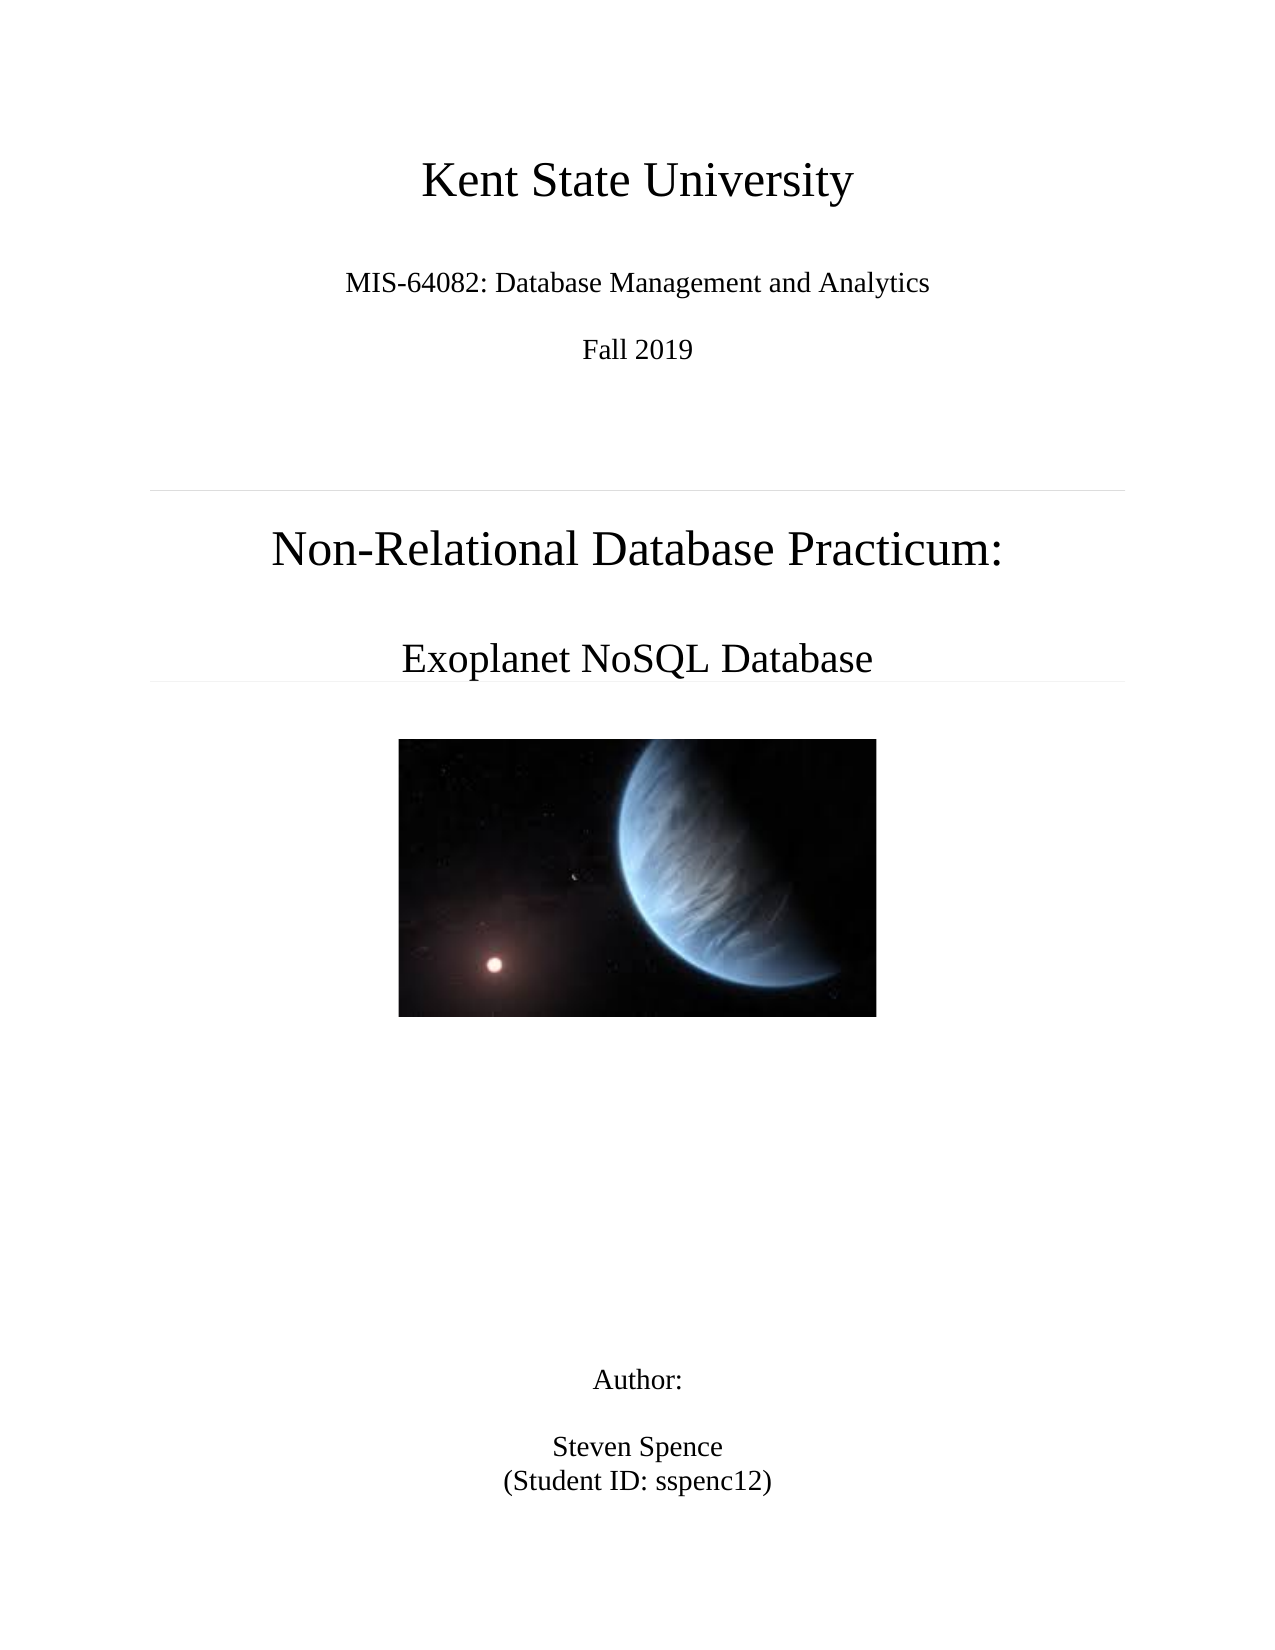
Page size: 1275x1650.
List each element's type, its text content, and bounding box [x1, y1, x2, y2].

text MIS-64082: Database Management and Analytics [150, 265, 1125, 298]
text Fall 2019 [150, 332, 1125, 366]
text Kent State University [150, 150, 1125, 207]
text Exoplanet NoSQL Database [150, 634, 1125, 681]
text (Student ID: sspenc12) [150, 1463, 1125, 1496]
text Author: [150, 1362, 1125, 1396]
text Steven Spence [150, 1429, 1125, 1463]
picture [398, 739, 877, 1017]
text Non-Relational Database Practicum: [150, 519, 1125, 576]
